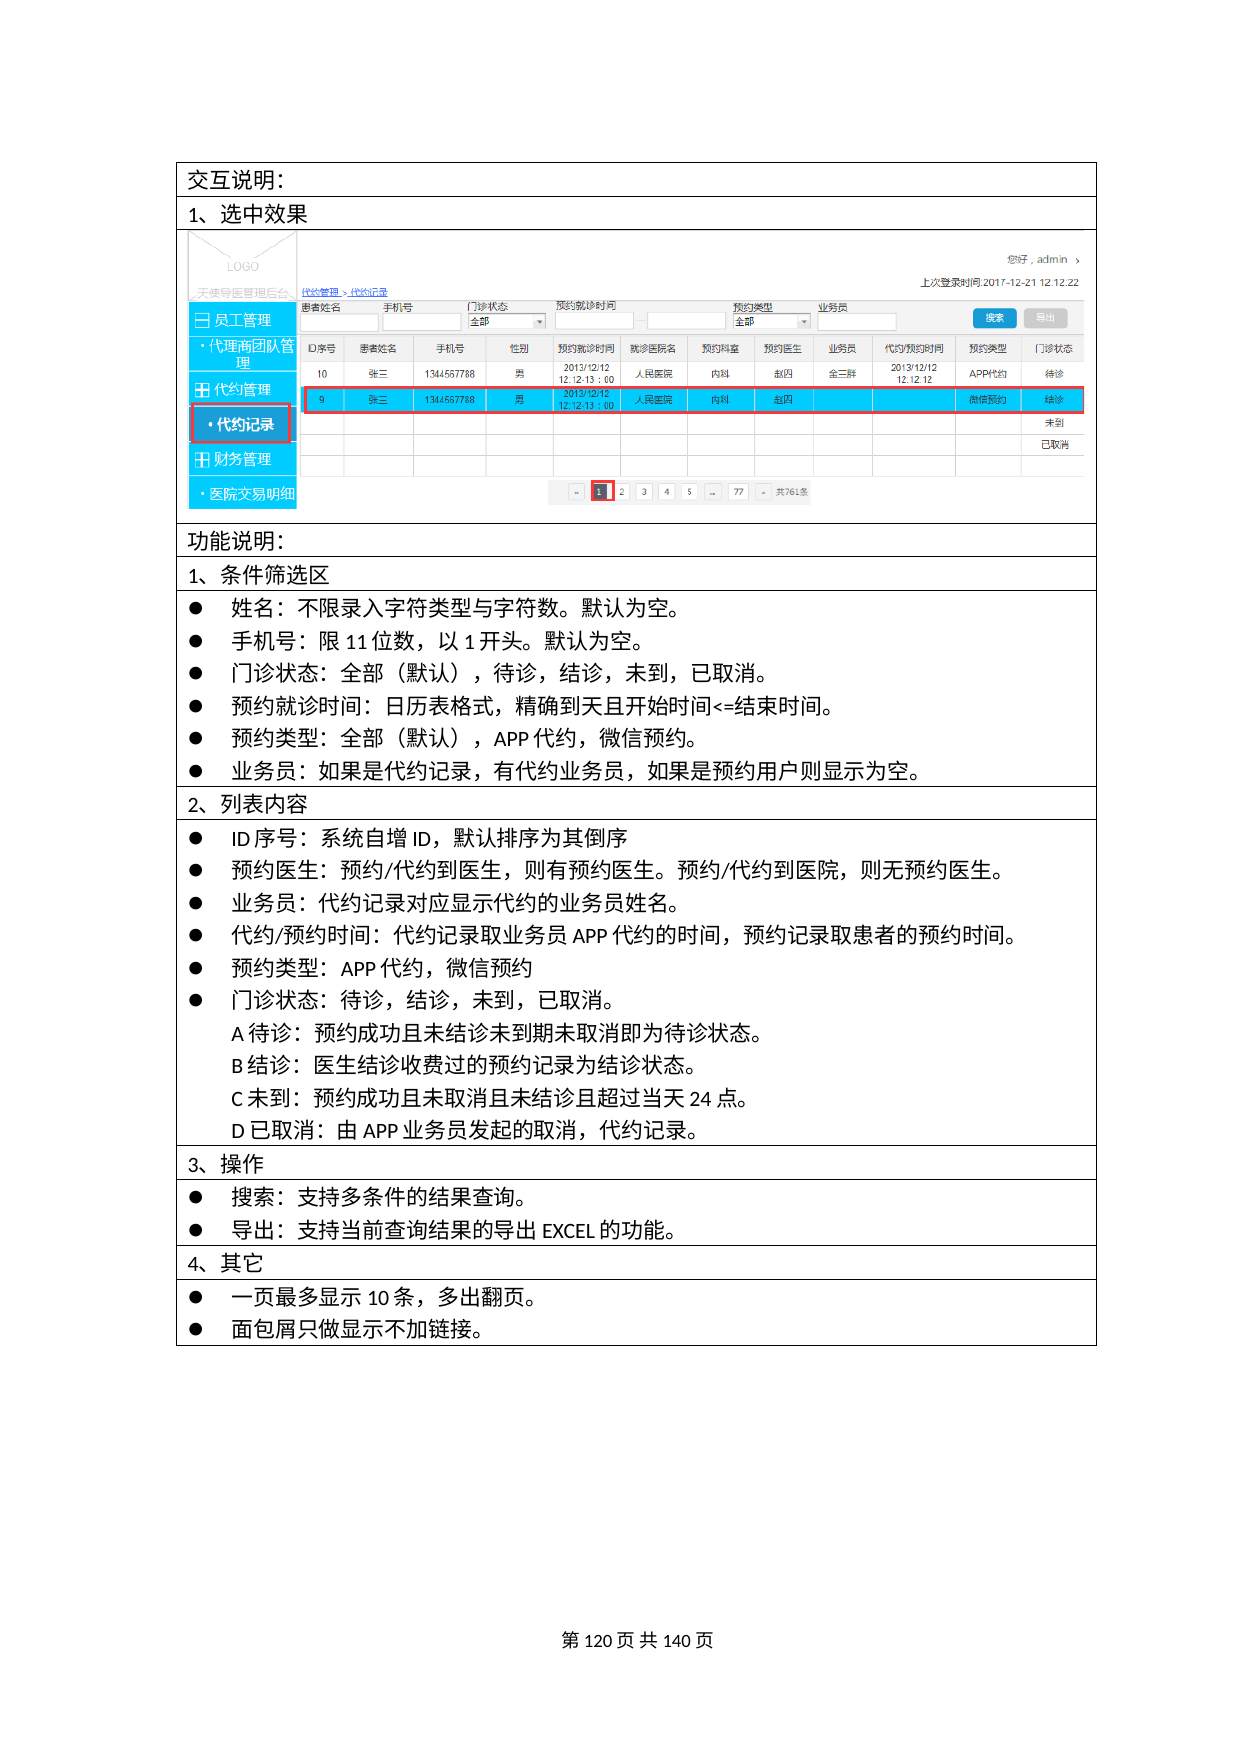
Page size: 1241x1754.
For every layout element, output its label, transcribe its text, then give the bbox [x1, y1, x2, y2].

table_cell 3、操作 [177, 1146, 1096, 1179]
table_cell 功能说明： [177, 524, 1096, 556]
table_cell 搜索：支持多条件的结果查询。 导出：支持当前查询结果的导出EXCEL的功能。 [177, 1180, 1096, 1245]
picture [187, 230, 1085, 509]
table_cell 1、条件筛选区 [177, 557, 1096, 590]
table_cell 交互说明： [177, 163, 1096, 196]
picture [254, 489, 264, 494]
table_cell 1、选中效果 [177, 197, 1096, 229]
table_cell 一页最多显示10条，多出翻页。 面包屑只做显示不加链接。 [177, 1280, 1096, 1344]
picture [216, 455, 222, 463]
table_cell 姓名：不限录入字符类型与字符数。默认为空。 手机号：限11位数，以1开头。默认为空。 门诊状态：全部（默认），待诊，结诊，未到，已取消。 预约就诊时间：日历表格式，精确到天且开始时间<=结束时间。 预约类型：全部（默认），APP代约，微信预约。 业务员：如果是代约记录，有代约业务员，如果是预约用户则显示为空。 [177, 591, 1096, 786]
table_cell 4、其它 [177, 1246, 1096, 1278]
picture [245, 454, 254, 465]
table_cell [177, 230, 1096, 523]
table_cell 2、列表内容 [177, 787, 1096, 819]
table_cell ID序号：系统自增ID，默认排序为其倒序 预约医生：预约/代约到医生，则有预约医生。预约/代约到医院，则无预约医生。 业务员：代约记录对应显示代约的业务员姓名。 代约/预约时间：代约记录取业务员APP代约的时间，预约记录取患者的预约时间。 预约类型：APP代约，微信预约 门诊状态：待诊，结诊，未到，已取消。 A待诊：预约成功且未结诊未到期未取消即为待诊状态。 B结诊：医生结诊收费过的预约记录为结诊状态。 C未到：预约成功且未取消且未结诊且超过当天24点。 D已取消：由APP业务员发起的取消，代约记录。 [177, 820, 1096, 1145]
